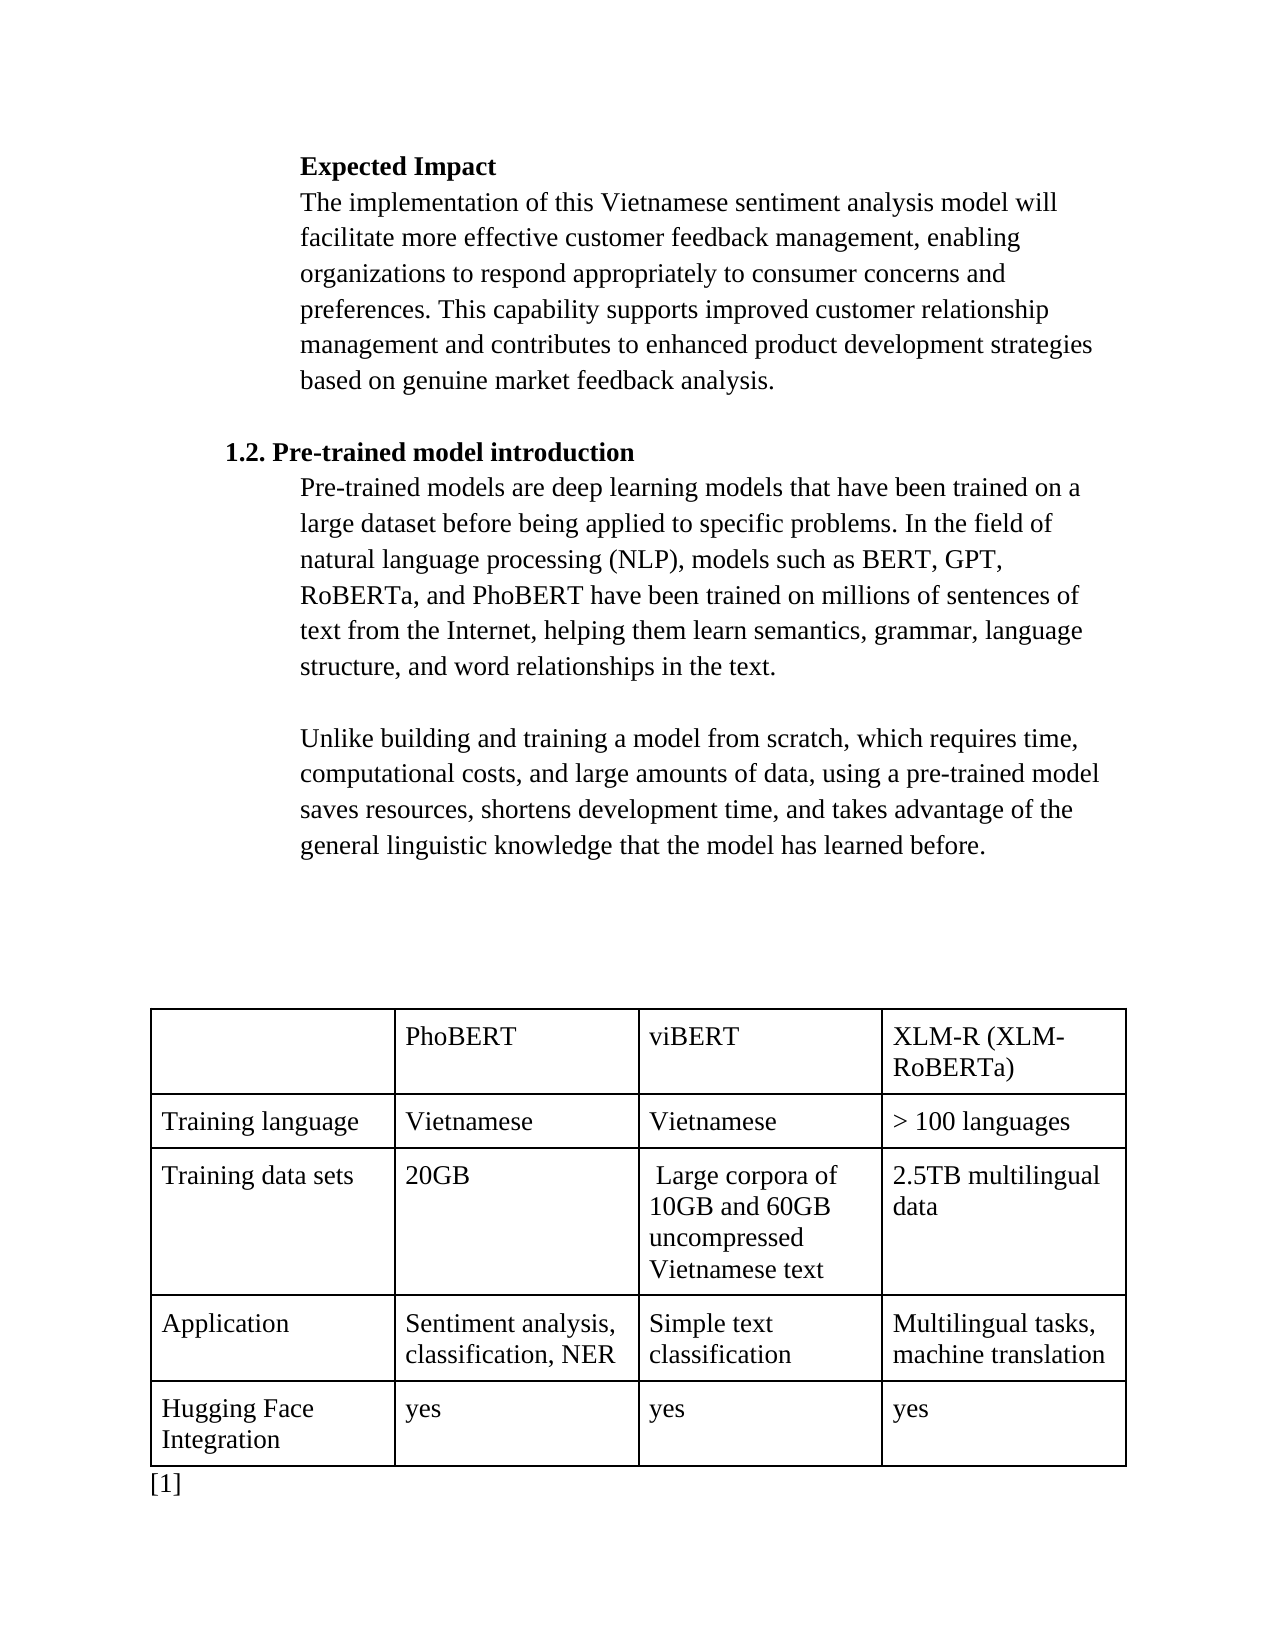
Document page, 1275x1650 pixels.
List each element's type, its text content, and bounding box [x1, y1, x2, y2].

table_header PhoBERT [396, 1010, 638, 1093]
table_cell Hugging Face Integration [152, 1382, 394, 1465]
table_cell > 100 languages [883, 1095, 1125, 1147]
table_cell Multilingual tasks, machine translation [883, 1296, 1125, 1379]
text 1.2. Pre-trained model introduction [150, 436, 1125, 467]
table_cell yes [640, 1382, 881, 1465]
text Pre-trained models are deep learning models that have been trained on a large dataset before being applied to specific problems. In the field of natural language processing (NLP), models such as BERT, GPT, RoBERTa, and PhoBERT have been trained on millions of sentences of text from the Internet, helping them learn semantics, grammar, language structure, and word relationships in the text. [300, 472, 1125, 681]
table_cell Simple text classification [640, 1296, 881, 1379]
text Unlike building and training a model from scratch, which requires time, computational costs, and large amounts of data, using a pre-trained model saves resources, shortens development time, and takes advantage of the general linguistic knowledge that the model has learned before. [300, 722, 1125, 860]
table_cell Training data sets [152, 1149, 394, 1294]
table_cell Large corpora of 10GB and 60GB uncompressed Vietnamese text [640, 1149, 881, 1294]
table_cell yes [883, 1382, 1125, 1465]
table_cell Vietnamese [640, 1095, 881, 1147]
table_header viBERT [640, 1010, 881, 1093]
table_cell Training language [152, 1095, 394, 1147]
table_cell yes [396, 1382, 638, 1465]
text [1] [150, 1467, 1125, 1498]
table_cell Sentiment analysis, classification, NER [396, 1296, 638, 1379]
table_cell 20GB [396, 1149, 638, 1294]
table_cell Vietnamese [396, 1095, 638, 1147]
text The implementation of this Vietnamese sentiment analysis model will facilitate more effective customer feedback management, enabling organizations to respond appropriately to consumer concerns and preferences. This capability supports improved customer relationship management and contributes to enhanced product development strategies based on genuine market feedback analysis. [300, 186, 1125, 396]
table_header XLM-R (XLM-RoBERTa) [883, 1010, 1125, 1093]
text Expected Impact [300, 150, 1125, 181]
table_cell 2.5TB multilingual data [883, 1149, 1125, 1294]
table_header [152, 1010, 394, 1093]
table_cell Application [152, 1296, 394, 1379]
